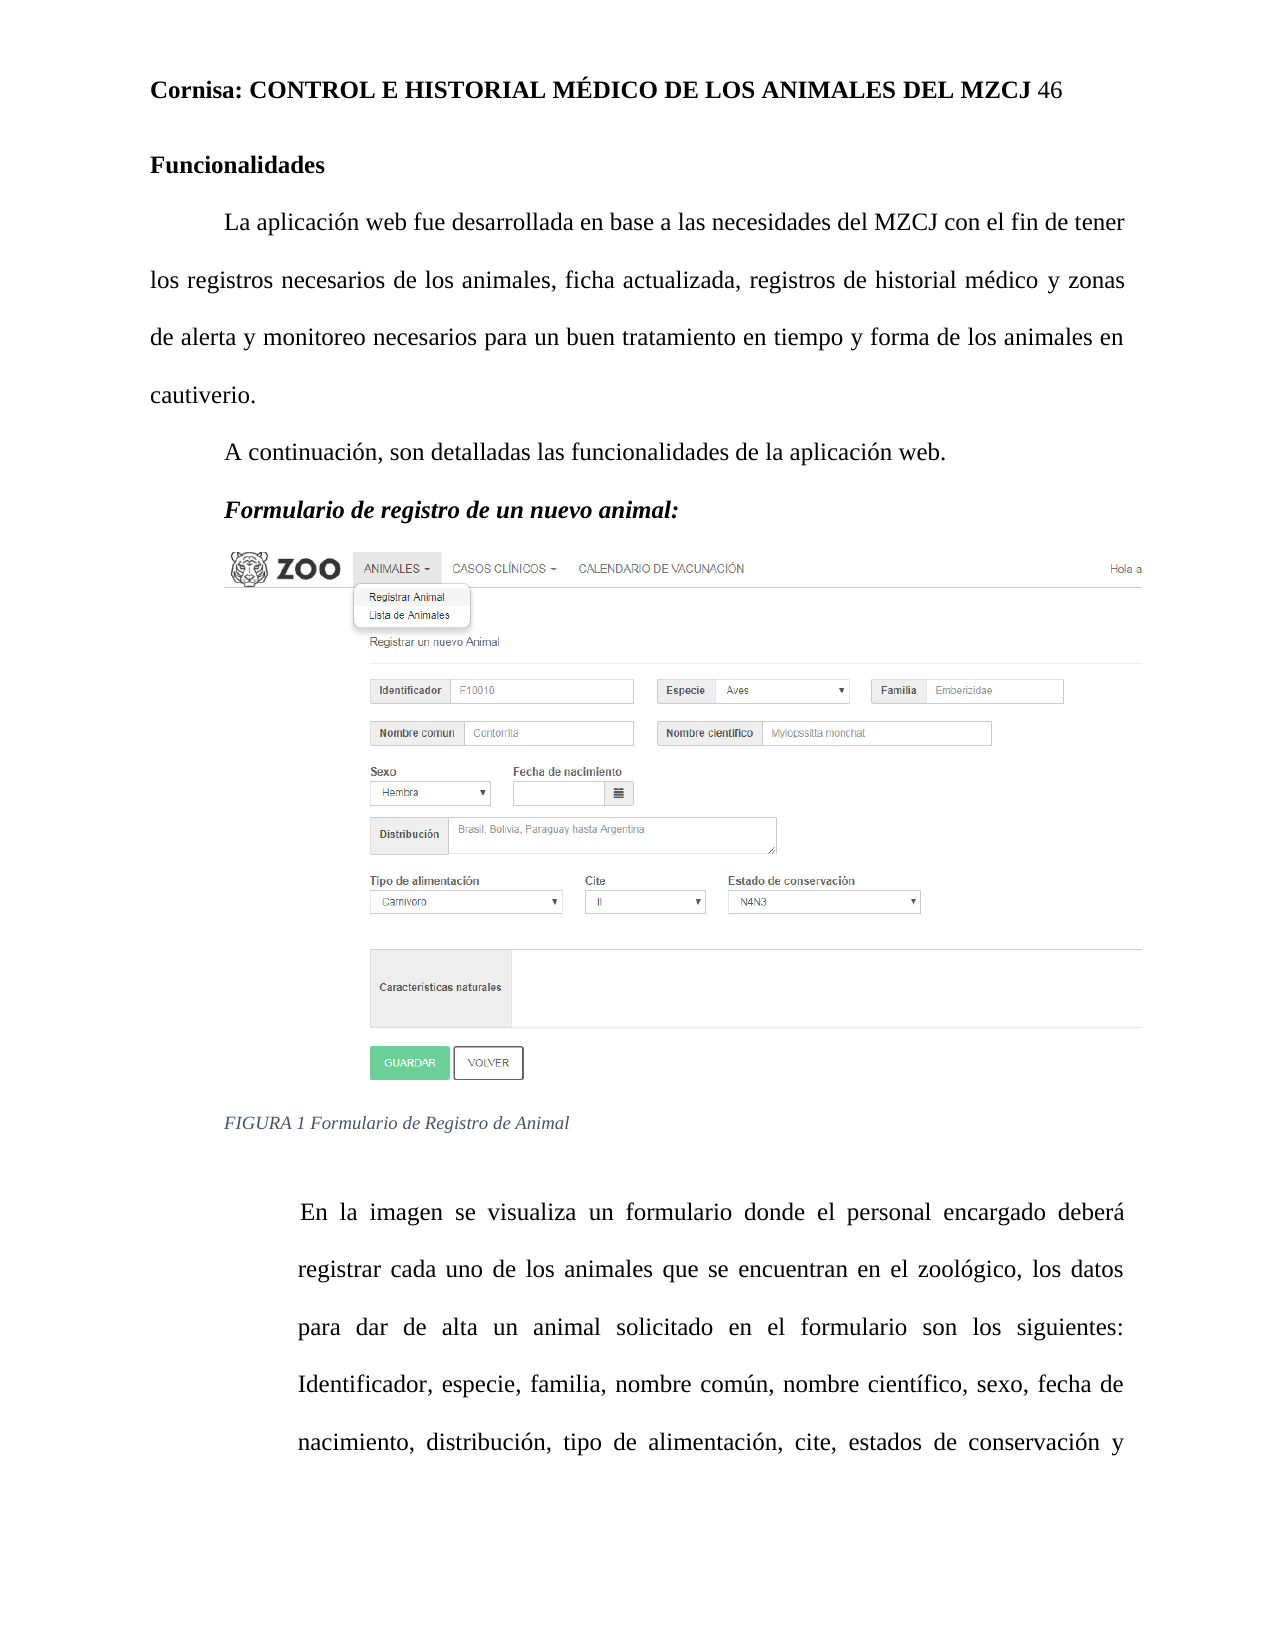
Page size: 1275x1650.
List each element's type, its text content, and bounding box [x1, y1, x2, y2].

subtitle Funcionalidades [150, 150, 1125, 179]
picture [223, 552, 1143, 1084]
text A continuación, son detalladas las funcionalidades de la aplicación web. [150, 437, 1125, 466]
text La aplicación web fue desarrollada en base a las necesidades del MZCJ con el fin de tener los registros necesarios de los animales, ficha actualizada, registros de historial médico y zonas de alerta y monitoreo necesarios para un buen tratamiento en tiempo y forma de los animales en cautiverio. [150, 207, 1125, 409]
text FIGURA Formulario de Registro de Animal [150, 1112, 1125, 1133]
subtitle Formulario de registro de un nuevo animal: [150, 495, 1125, 524]
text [298, 1197, 1125, 1455]
